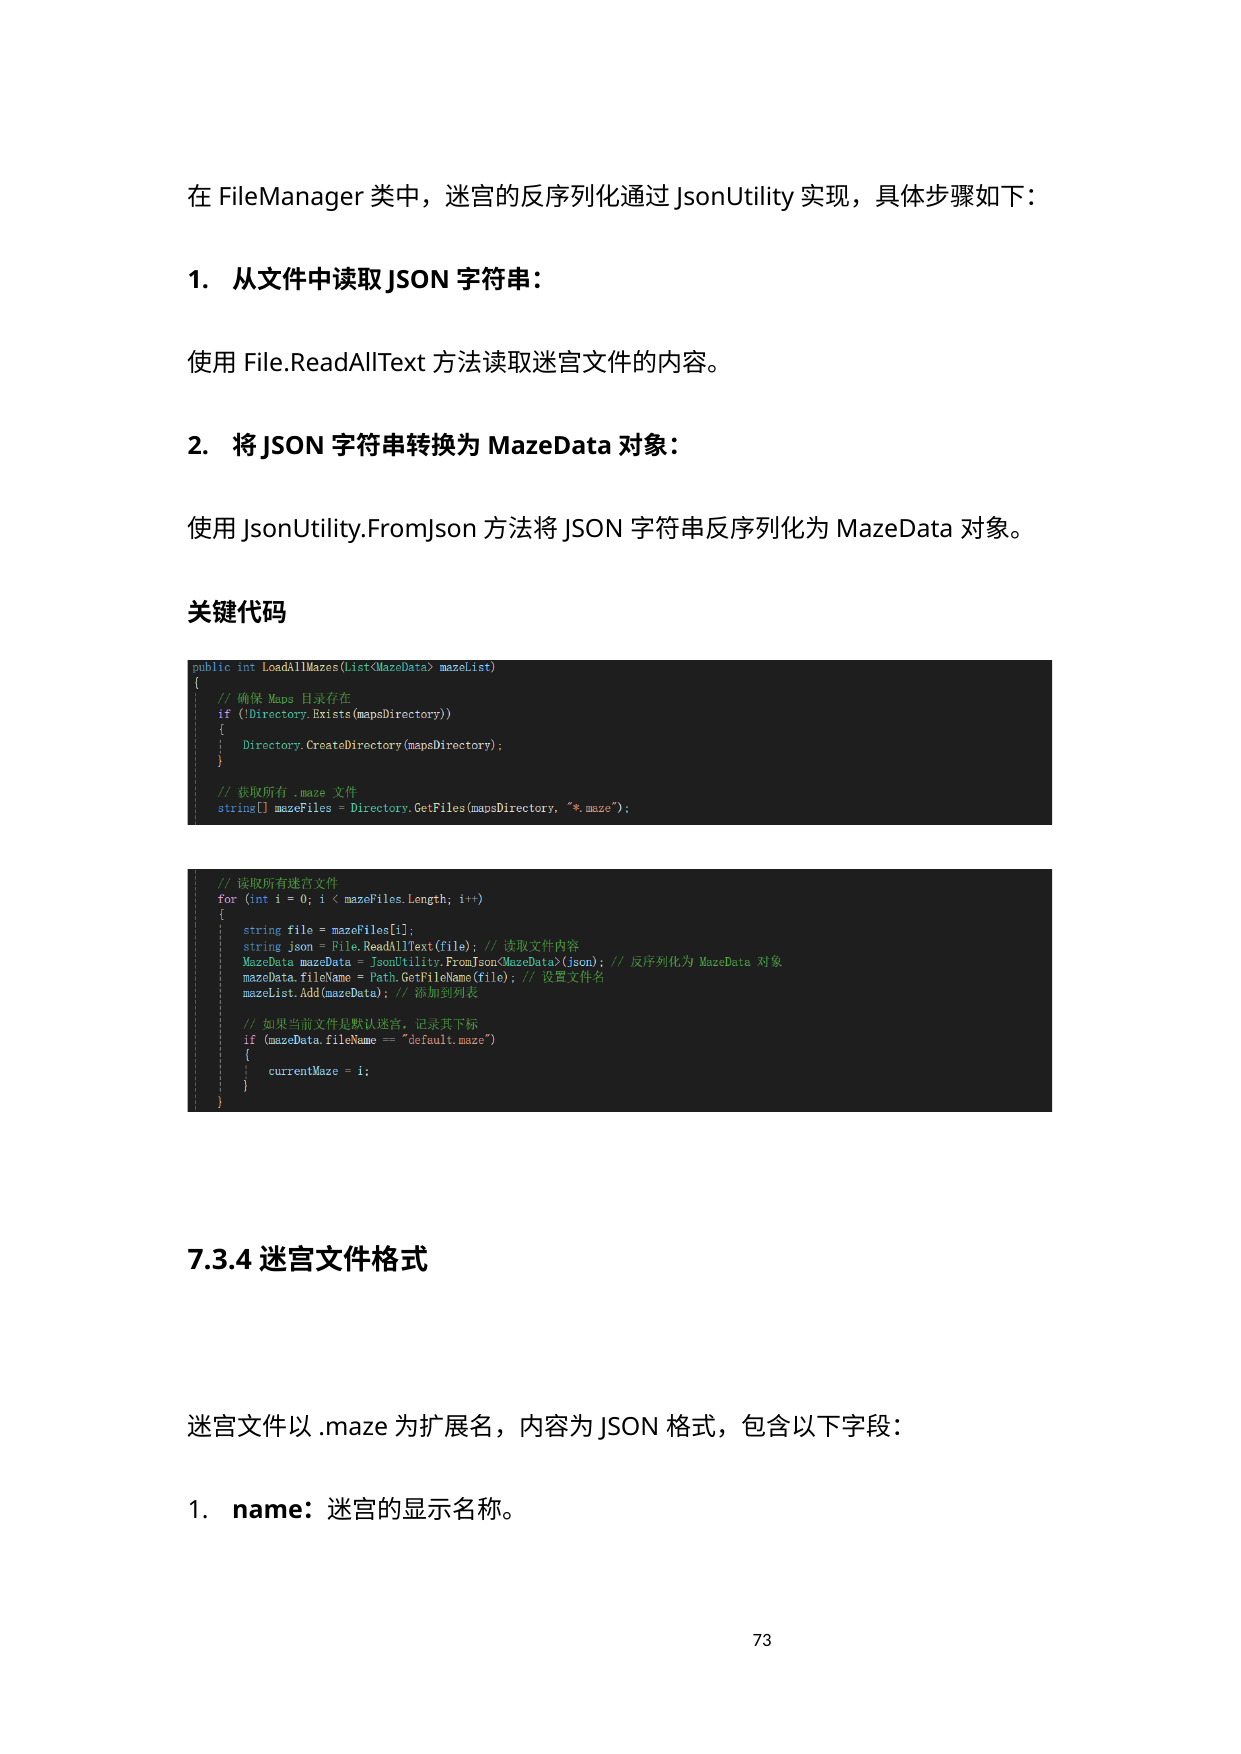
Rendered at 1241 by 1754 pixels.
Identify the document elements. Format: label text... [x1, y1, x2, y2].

text 在 FileManager 类中，迷宫的反序列化通过 JsonUtility 实现，具体步骤如下： [187, 162, 1053, 227]
list 从文件中读取 JSON 字符串： [187, 245, 1053, 310]
list 将 JSON 字符串转换为 MazeData 对象： [187, 411, 1053, 476]
picture [187, 660, 1053, 825]
list name：迷宫的显示名称。 [187, 1475, 1053, 1540]
text 关键代码 [187, 578, 1053, 643]
text 迷宫文件以 .maze 为扩展名，内容为 JSON 格式，包含以下字段： [187, 1392, 1053, 1457]
text 使用 JsonUtility.FromJson 方法将 JSON 字符串反序列化为 MazeData 对象。 [187, 494, 1053, 559]
picture [187, 869, 1053, 1112]
text 使用 File.ReadAllText 方法读取迷宫文件的内容。 [187, 328, 1053, 393]
text 7.3.4 迷宫文件格式 [187, 1224, 1053, 1289]
